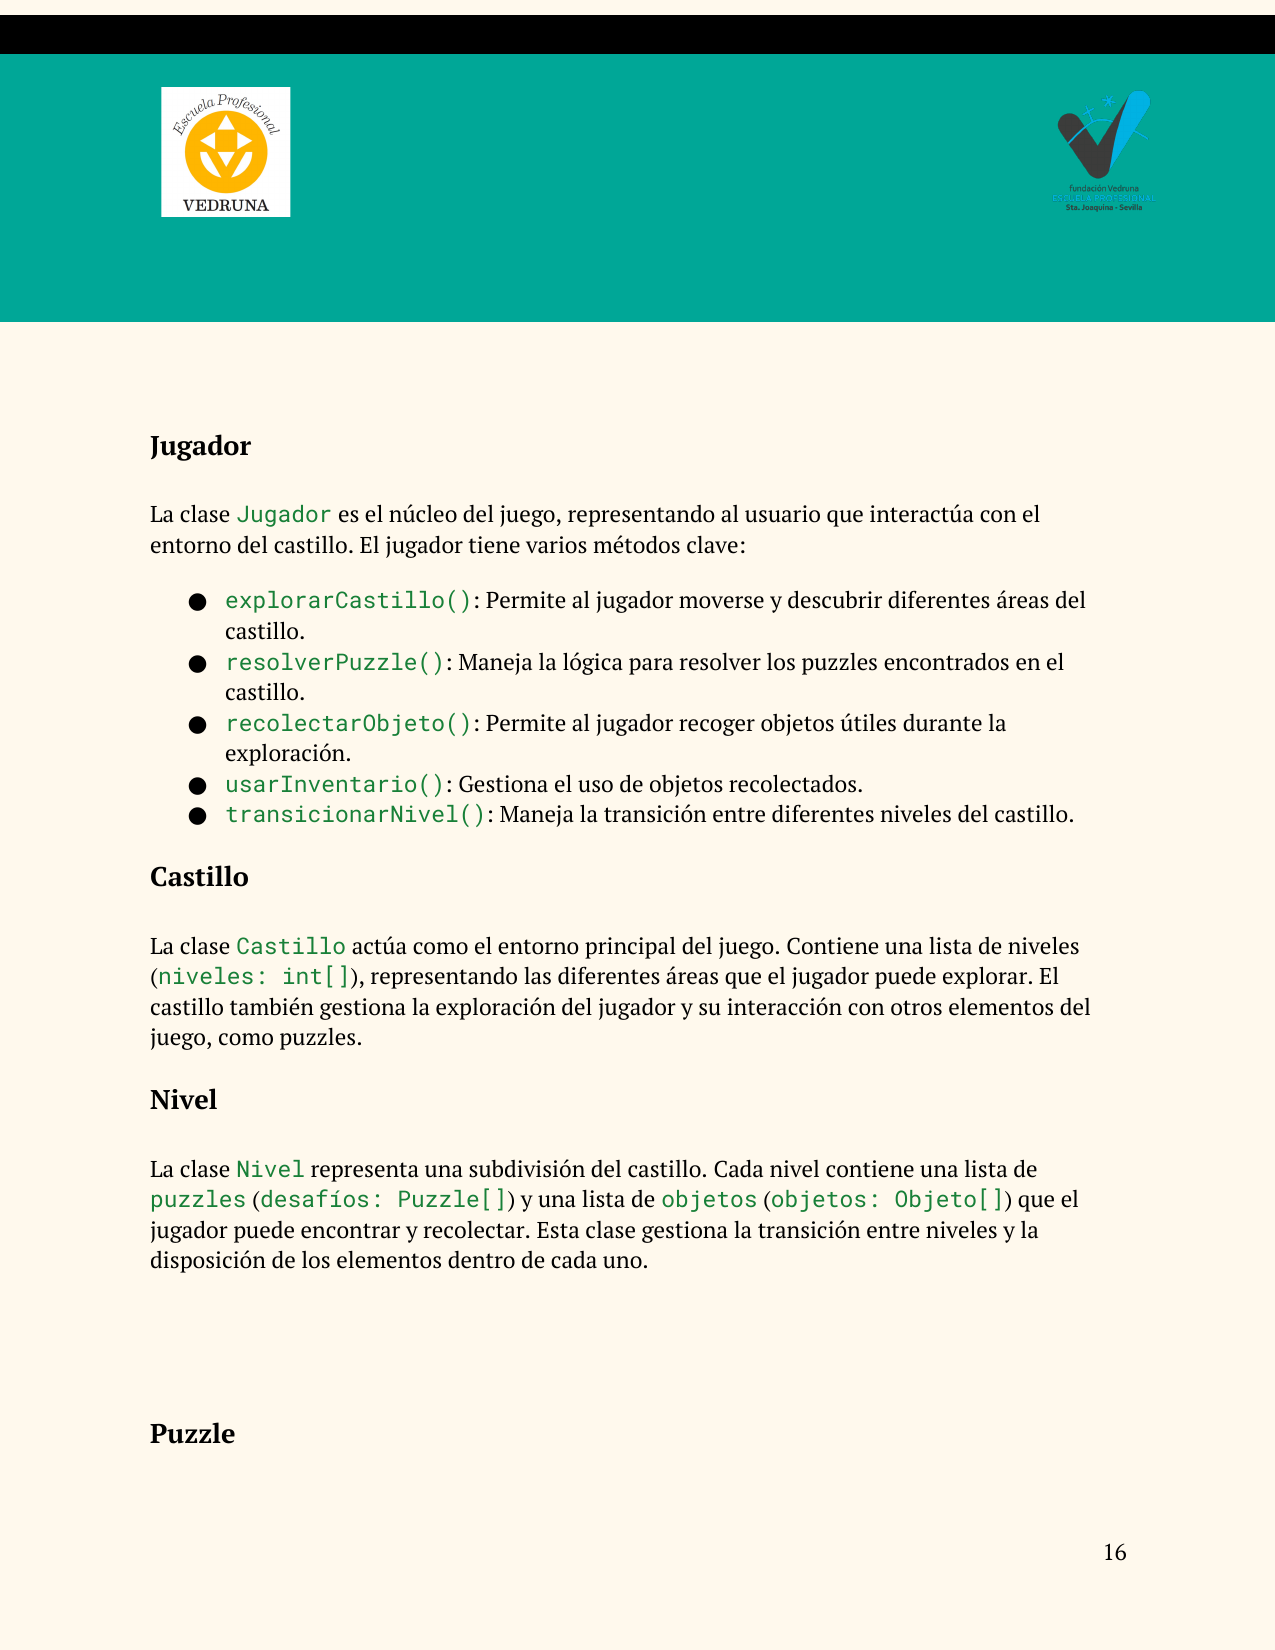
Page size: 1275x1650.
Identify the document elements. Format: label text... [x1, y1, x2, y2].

subtitle Nivel [150, 1081, 1127, 1117]
list explorarCastillo(): Permite al jugador moverse y descubrir diferentes áreas del castillo. [187, 585, 1125, 646]
picture [1039, 87, 1168, 216]
text La clase Jugador es el núcleo del juego, representando al usuario que interactúa con el entorno del castillo. El jugador tiene varios métodos clave: [150, 499, 1125, 560]
list usarInventario(): Gestiona el uso de objetos recolectados. [187, 768, 1125, 799]
list recolectarObjeto(): Permite al jugador recoger objetos útiles durante la exploración. [187, 707, 1125, 768]
list transicionarNivel(): Maneja la transición entre diferentes niveles del castillo. [187, 799, 1125, 829]
subtitle Castillo [150, 858, 1127, 894]
subtitle Jugador [150, 427, 1127, 463]
text La clase Nivel representa una subdivisión del castillo. Cada nivel contiene una lista de puzzles (desafíos: Puzzle[]) y una lista de objetos (objetos: Objeto[]) que el jugador puede encontrar y recolectar. Esta clase gestiona la transición entre niveles y la disposición de los elementos dentro de cada uno. [150, 1153, 1125, 1275]
text La clase Castillo actúa como el entorno principal del juego. Contiene una lista de niveles (niveles: int[]), representando las diferentes áreas que el jugador puede explorar. El castillo también gestiona la exploración del jugador y su interacción con otros elementos del juego, como puzzles. [150, 930, 1125, 1052]
picture [161, 87, 291, 217]
list resolverPuzzle(): Maneja la lógica para resolver los puzzles encontrados en el castillo. [187, 646, 1125, 707]
subtitle Puzzle [150, 1415, 1127, 1451]
